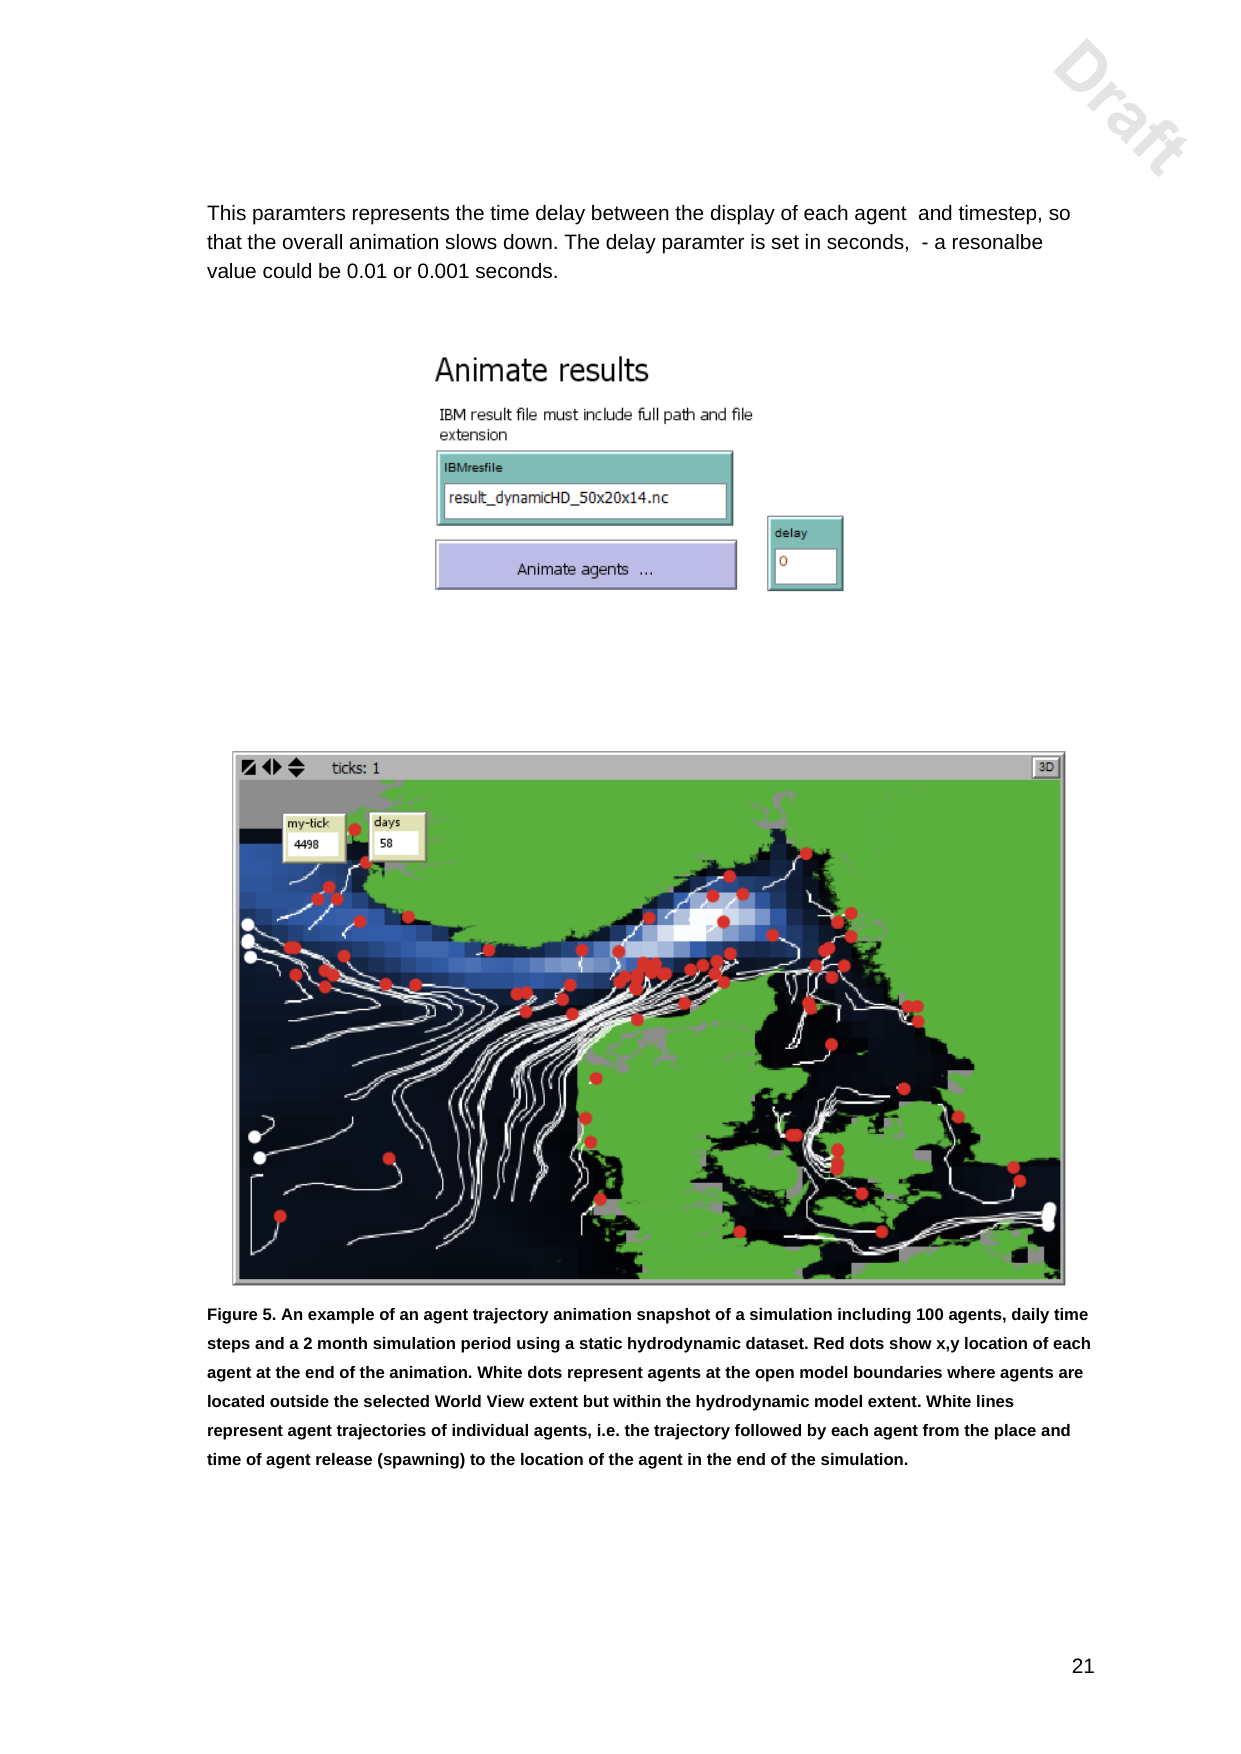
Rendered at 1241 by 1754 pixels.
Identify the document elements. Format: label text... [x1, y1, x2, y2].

picture [232, 750, 1068, 1288]
text Figure 5. An example of an agent trajectory animation snapshot of a simulation including 100 agents, daily time steps and a 2 month simulation period using a static hydrodynamic dataset. Red dots show x,y location of each agent at the end of the animation. White dots represent agents at the open model boundaries where agents are located outside the selected World View extent but within the hydrodynamic model extent. White lines represent agent trajectories of individual agents, i.e. the trajectory followed by each agent from the place and time of agent release (spawning) to the location of the agent in the end of the simulation. [207, 1294, 1092, 1469]
text This paramters represents the time delay between the display of each agent and timestep, so that the overall animation slows down. The delay paramter is set in seconds, - a resonalbe value could be 0.01 or 0.001 seconds. [207, 195, 1092, 283]
picture [424, 341, 875, 605]
